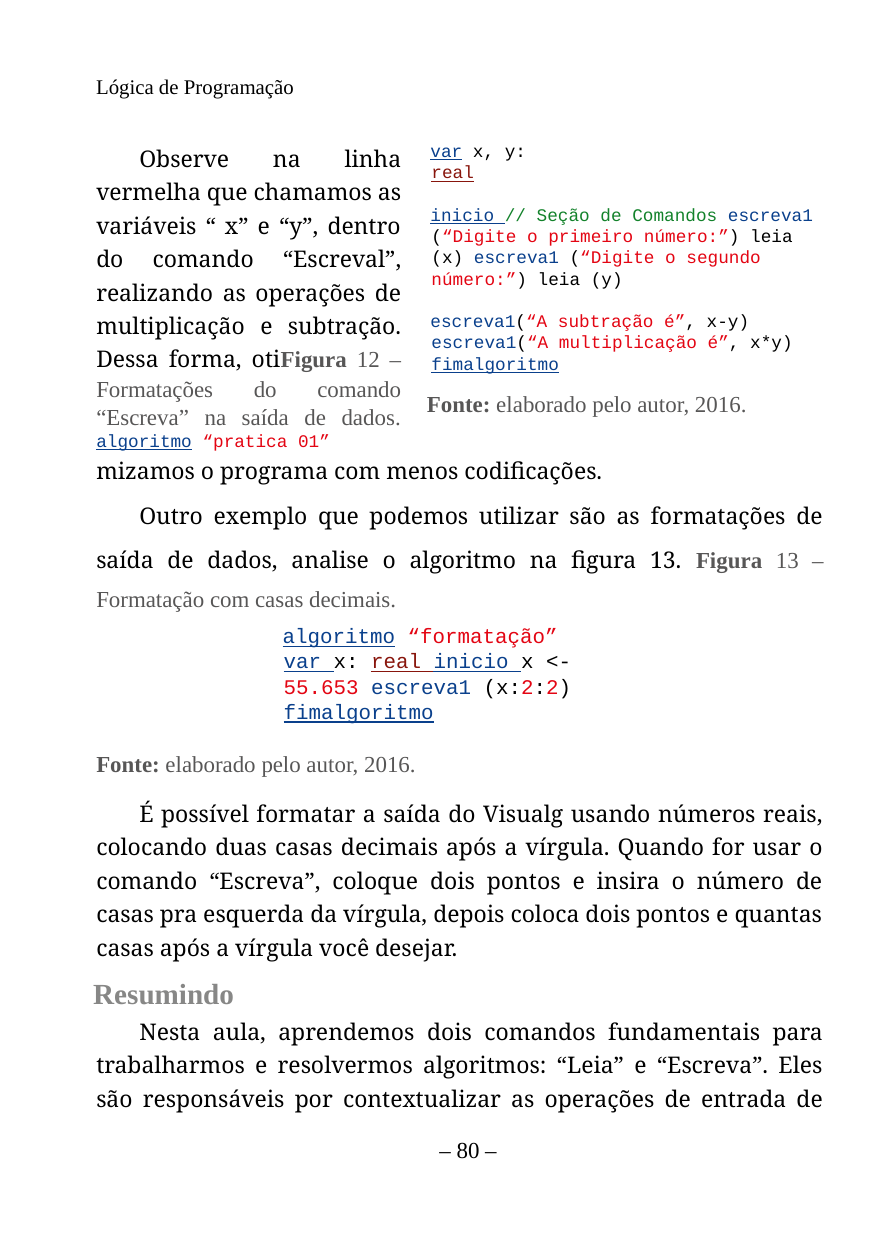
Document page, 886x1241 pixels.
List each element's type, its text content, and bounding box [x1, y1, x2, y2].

text Observe na linha vermelha que chamamos as variáveis “ x” e “y”, dentro do comando “Escreval”, realizando as operações de multiplicação e subtração. Dessa forma, otiFigura 12 – Formatações do comando “Escreva” na saída de dados. algoritmo “pratica 01” [96, 143, 401, 452]
text É possível formatar a saída do Visualg usando números reais, colocando duas casas decimais após a vírgula. Quando for usar o comando “Escreva”, coloque dois pontos e insira o número de casas pra esquerda da vírgula, depois coloca dois pontos e quantas casas após a vírgula você desejar. [96, 798, 823, 963]
text mizamos o programa com menos codificações. [96, 455, 823, 486]
text Fonte: elaborado pelo autor, 2016. [96, 751, 827, 777]
text var x, y: real [430, 143, 536, 184]
text Outro exemplo que podemos utilizar são as formatações de saída de dados, analise o algoritmo na figura 13. Figura 13 – Formatação com casas decimais. [96, 500, 823, 612]
text Fonte: elaborado pelo autor, 2016. [427, 391, 827, 417]
text inicio // Seção de Comandos escreva1 (“Digite o primeiro número:”) leia (x) escreva1 (“Digite o segundo número:”) leia (y) [430, 206, 819, 291]
subtitle Resumindo [93, 977, 818, 1010]
text algoritmo “formatação” var x: real inicio x <- 55.653 escreva1 (x:2:2) fimalgoritmo [282, 626, 597, 726]
text escreva1(“A subtração é”, x-y) escreva1(“A multiplicação é”, x*y) fimalgoritmo [430, 313, 819, 376]
